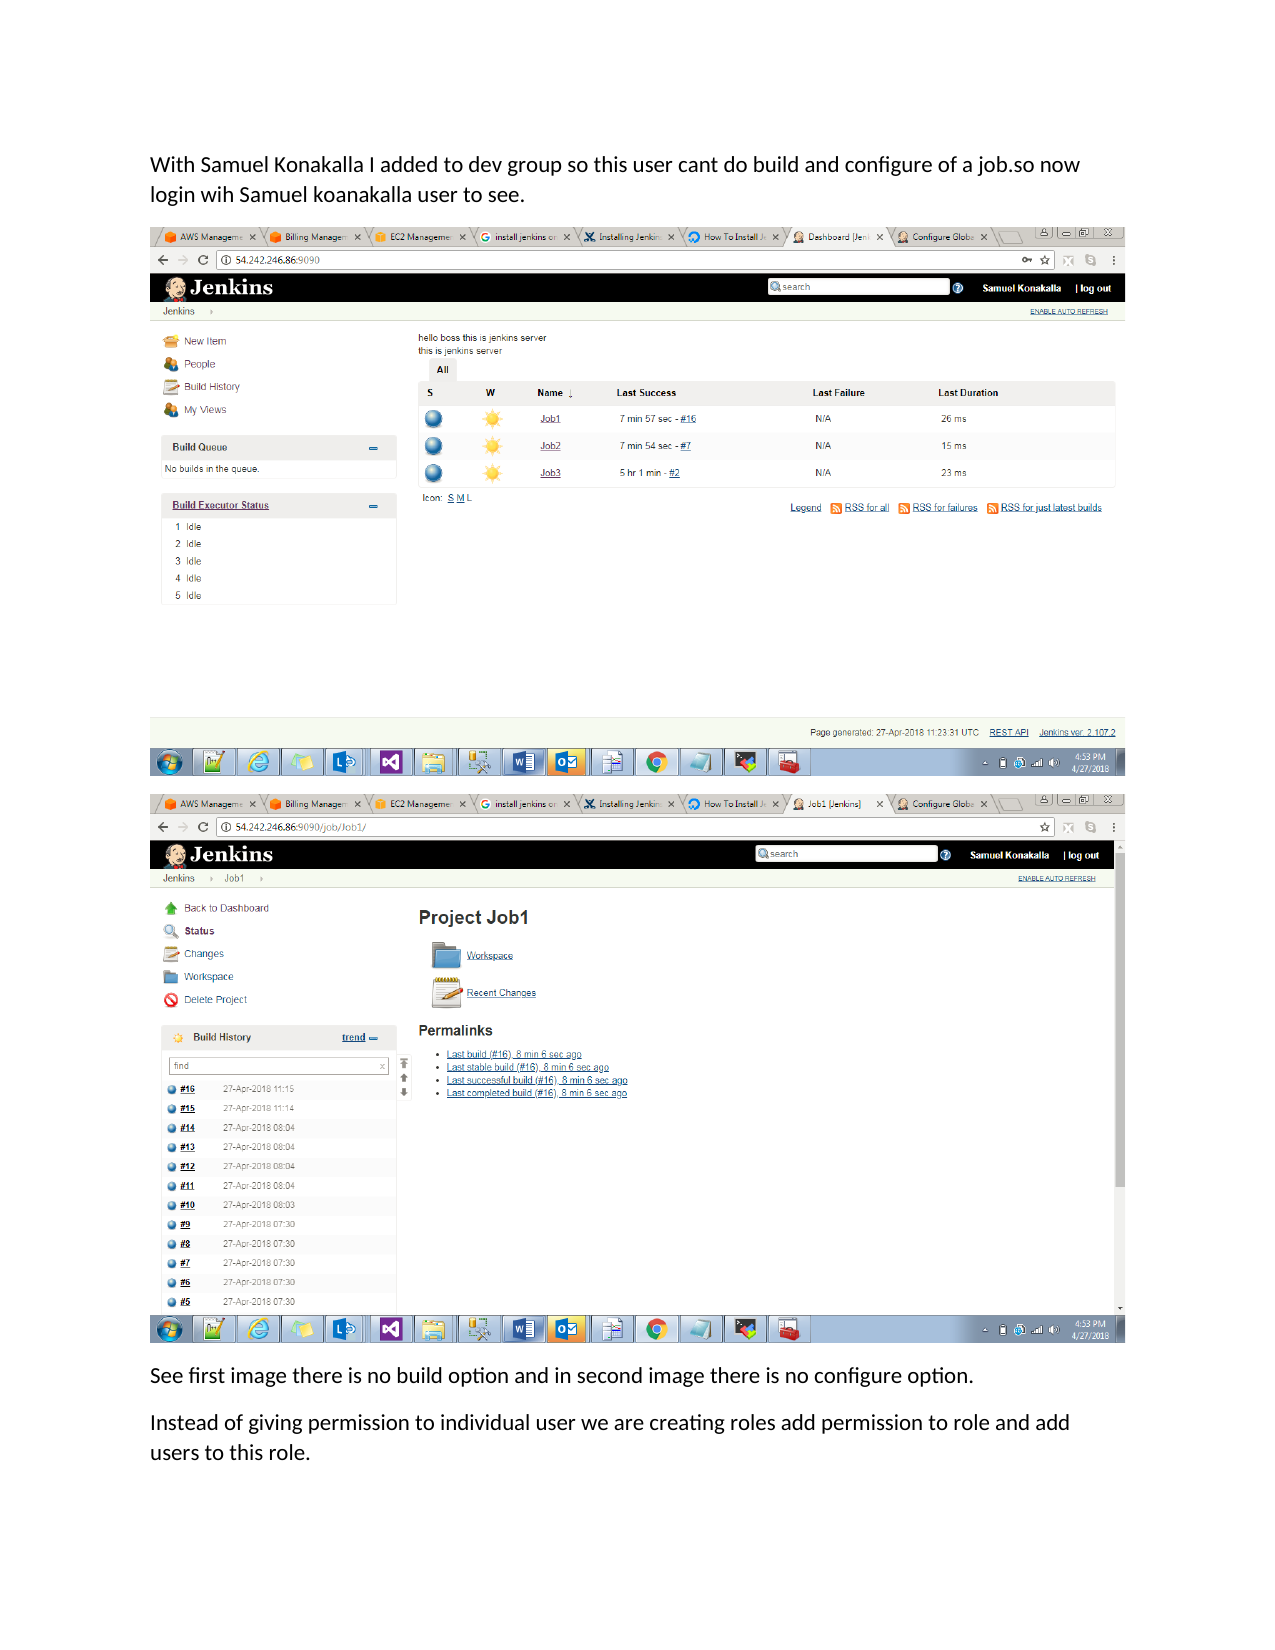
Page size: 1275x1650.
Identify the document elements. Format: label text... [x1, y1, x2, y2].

picture [150, 227, 1125, 776]
text With Samuel Konakalla I added to dev group so this user cant do build and configure of a job.so now login wih Samuel koanakalla user to see. [150, 150, 1125, 208]
picture [150, 794, 1125, 1343]
text Instead of giving permission to individual user we are creating roles add permission to role and add users to this role. [150, 1408, 1125, 1466]
text See first image there is no build option and in second image there is no configure option. [150, 1361, 1125, 1389]
